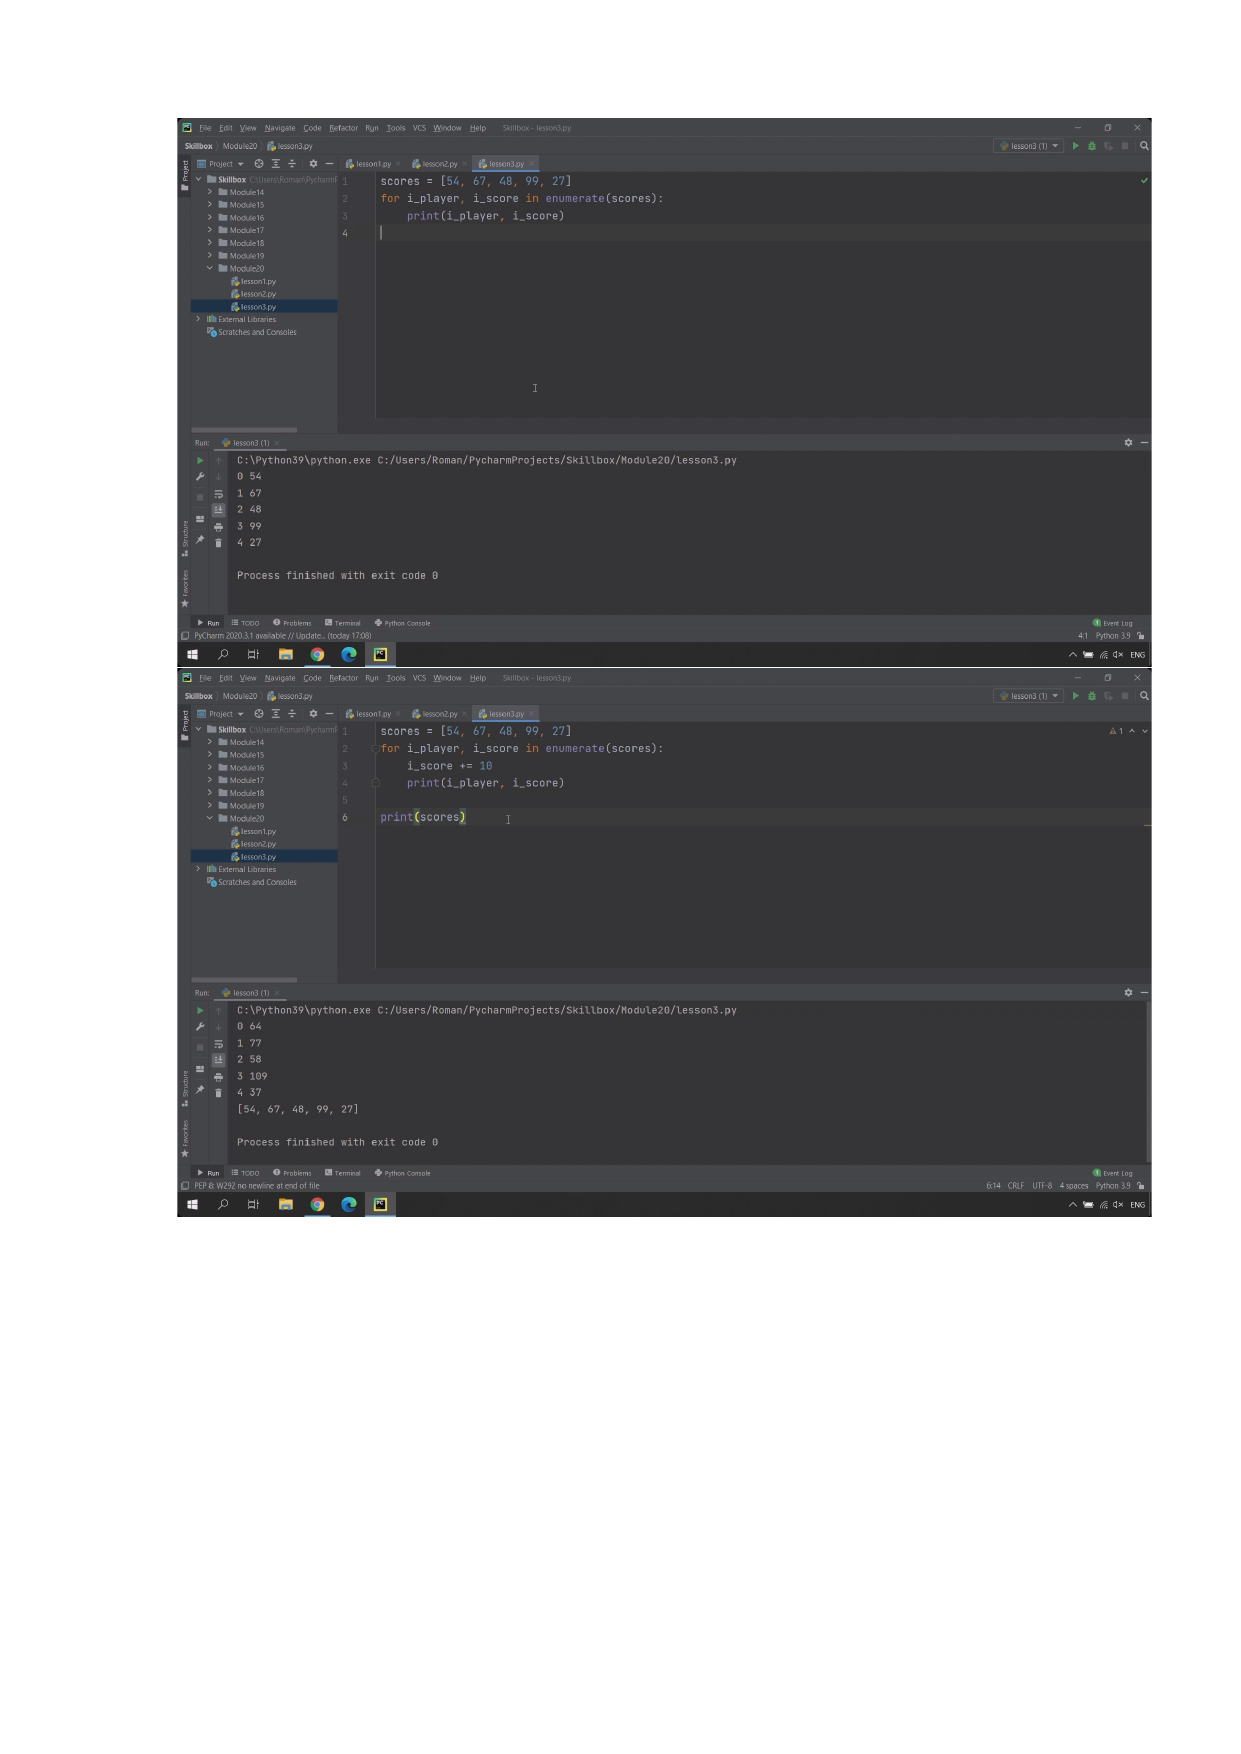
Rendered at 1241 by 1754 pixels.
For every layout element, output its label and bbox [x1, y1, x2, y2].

picture [177, 668, 1152, 1217]
picture [177, 118, 1152, 667]
